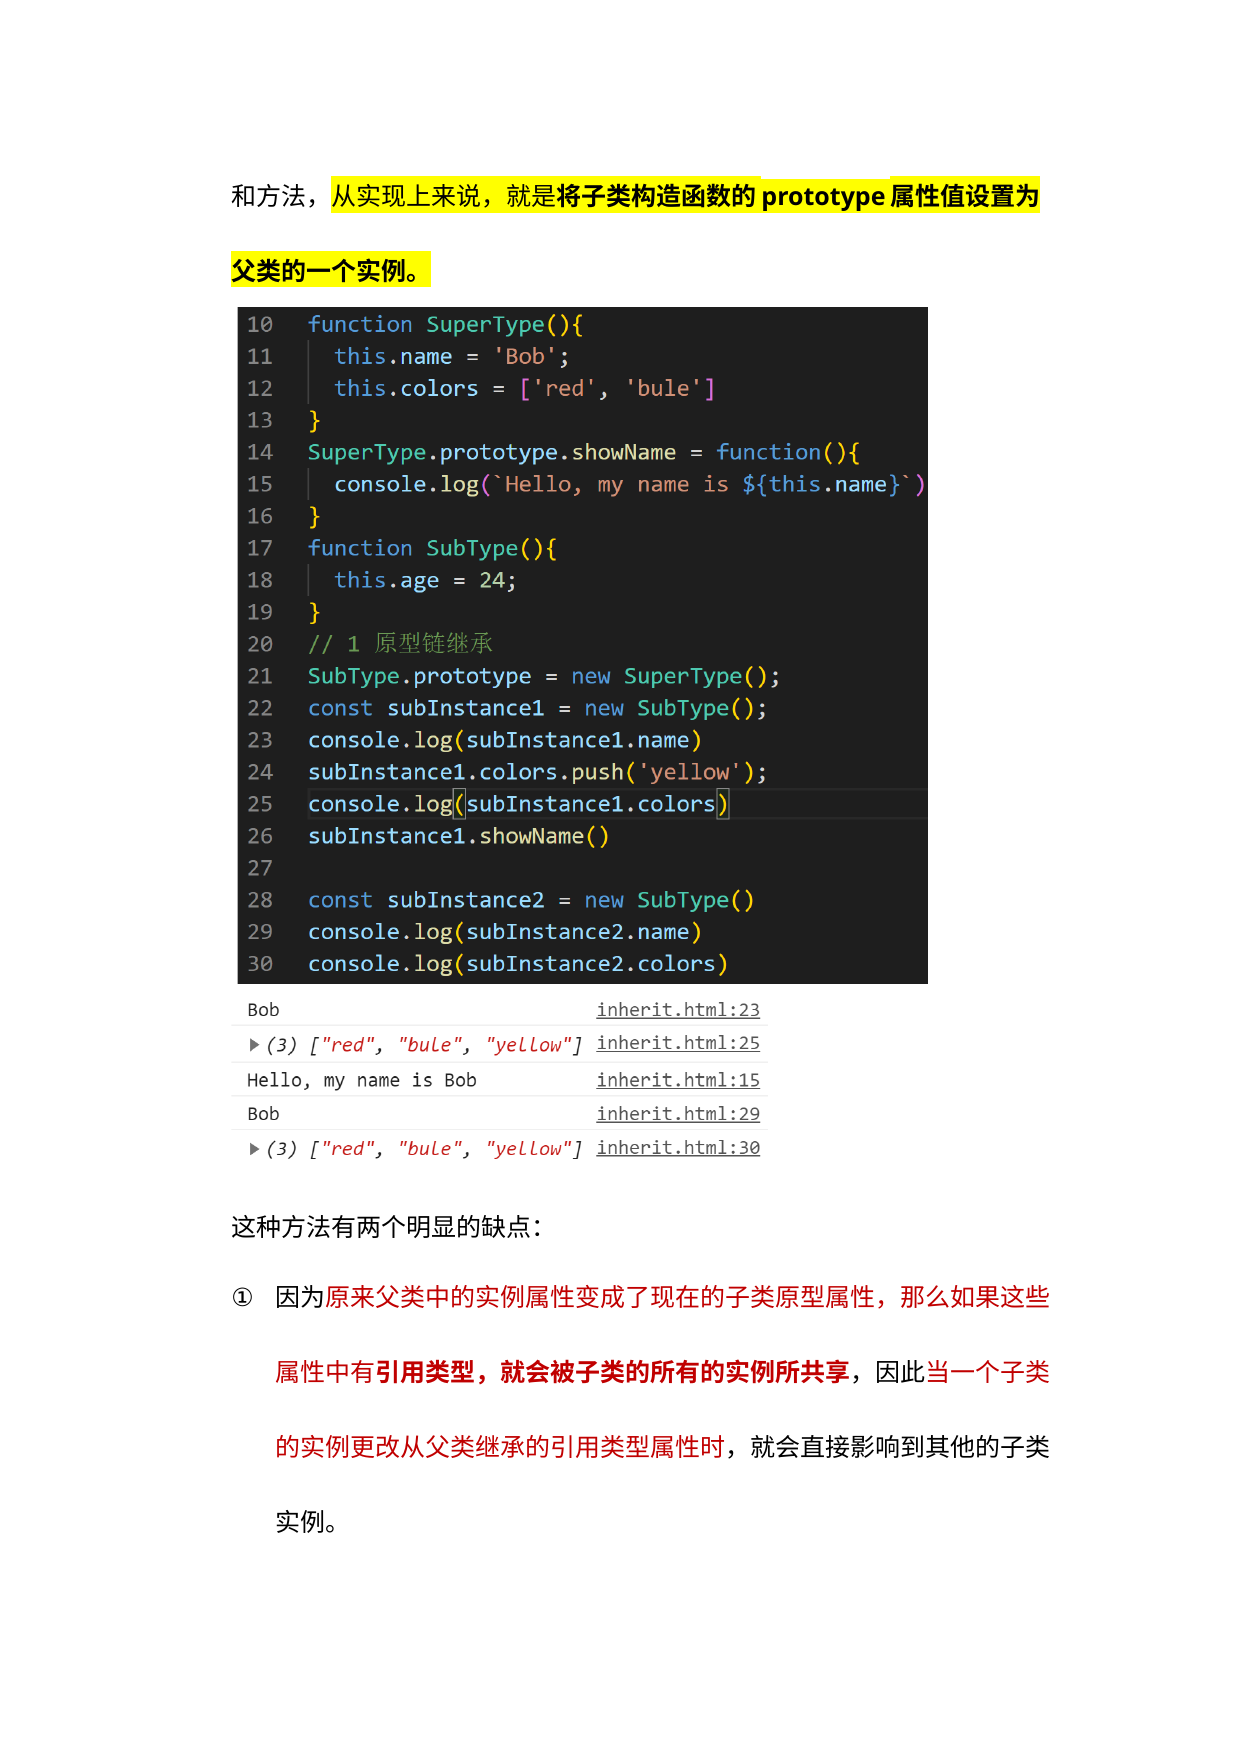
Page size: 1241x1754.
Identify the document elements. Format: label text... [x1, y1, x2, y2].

picture [237, 307, 928, 984]
list 这种方法有两个明显的缺点： [231, 1193, 1053, 1258]
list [231, 162, 1053, 302]
list 因为原来父类中的实例属性变成了现在的子类原型属性，那么如果这些属性中有引用类型，就会被子类的所有的实例所共享，因此当一个子类的实例更改从父类继承的引用类型属性时，就会直接影响到其他的子类实例。 [231, 1263, 1053, 1553]
picture [231, 993, 768, 1161]
